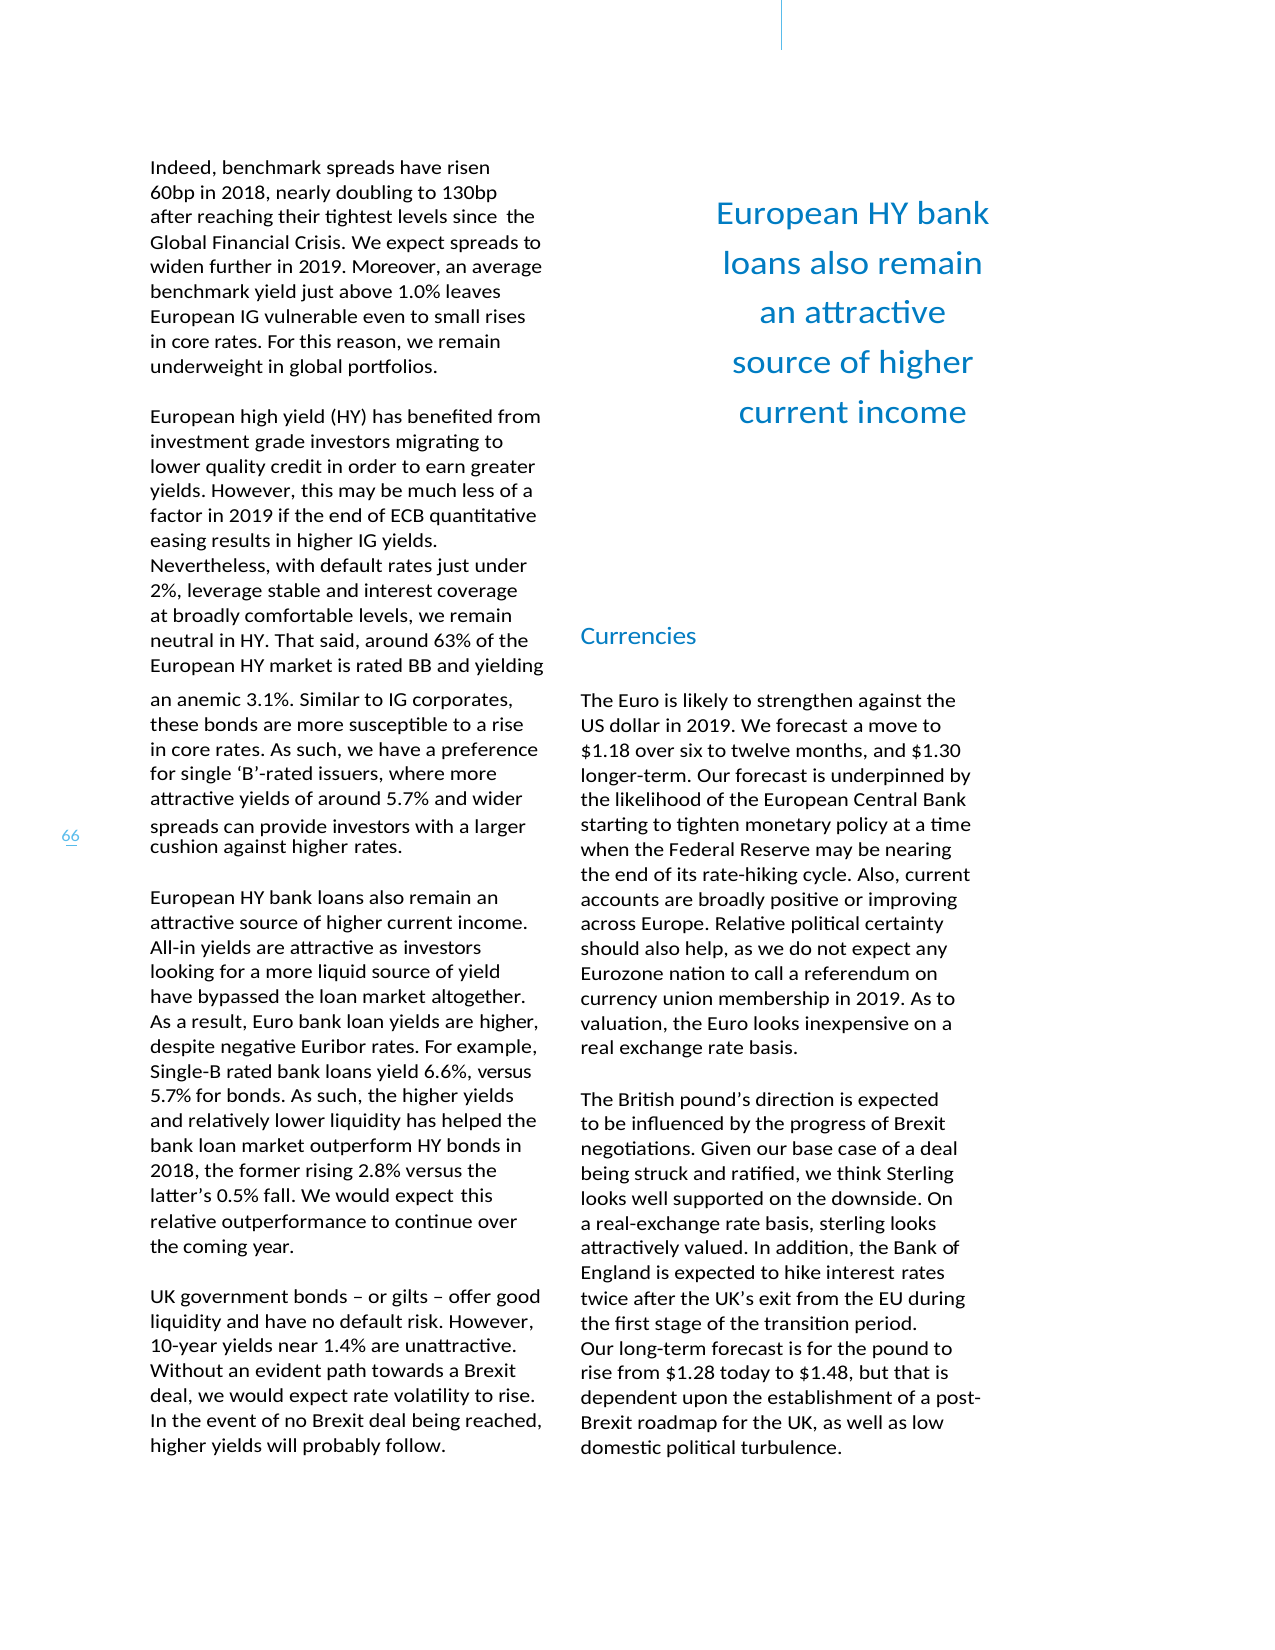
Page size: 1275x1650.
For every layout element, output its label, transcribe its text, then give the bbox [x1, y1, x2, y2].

text relative outperformance to continue over the coming year. [150, 1209, 551, 1258]
text Without an evident path towards a Brexit deal, we would expect rate volatility to rise. In the event of no Brexit deal being reached, higher yields will probably follow. [150, 1359, 551, 1457]
text European HY market is rated BB and yielding [150, 653, 548, 677]
text European HY bank loans also remain an attractive source of higher current income. All-in yields are attractive as investors looking for a more liquid source of yield have bypassed the loan market altogether. As a result, Euro bank loan yields are higher, despite negative Euribor rates. For example, Single-B rated bank loans yield 6.6%, versus 5.7% for bonds. As such, the higher yields and relatively lower liquidity has helped the bank loan market outperform HY bonds in 2018, the former rising 2.8% versus the latter’s 0.5% fall. We would expect this [150, 885, 544, 1207]
text The Euro is likely to strengthen against the US dollar in 2019. We forecast a move to [580, 688, 975, 737]
text an anemic 3.1%. Similar to IG corporates, these bonds are more susceptible to a rise in core rates. As such, we have a preference for single ‘B’-rated issuers, where more attractive yields of around 5.7% and wider [150, 687, 541, 811]
text European HY bank loans also remain an attractive source of higher current income [714, 192, 992, 432]
text Indeed, benchmark spreads have risen 60bp in 2018, nearly doubling to 130bp after reaching their tightest levels since the [150, 155, 537, 229]
text European high yield (HY) has benefited from investment grade investors migrating to lower quality credit in order to earn greater yields. However, this may be much less of a factor in 2019 if the end of ECB quantitative easing results in higher IG yields. [150, 404, 548, 552]
text 66 spreads can provide investors with a larger cushion against higher rates. [61, 814, 530, 859]
text Global Financial Crisis. We expect spreads to widen further in 2019. Moreover, an average benchmark yield just above 1.0% leaves European IG vulnerable even to small rises in core rates. For this reason, we remain underweight in global portfolios. [150, 230, 543, 378]
text Currencies [580, 621, 698, 651]
text Nevertheless, with default rates just under 2%, leverage stable and interest coverage at broadly comfortable levels, we remain neutral in HY. That said, around 63% of the [150, 553, 534, 652]
text $1.18 over six to twelve months, and $1.30 longer-term. Our forecast is underpinned by the likelihood of the European Central Bank starting to tighten monetary policy at a time when the Federal Reserve may be nearing the end of its rate-hiking cycle. Also, current accounts are broadly positive or improving across Europe. Relative political certainty should also help, as we do not expect any Eurozone nation to call a referendum on currency union membership in 2019. As to valuation, the Euro looks inexpensive on a real exchange rate basis. [580, 738, 975, 1059]
text Our long-term forecast is for the pound to rise from $1.28 today to $1.48, but that is dependent upon the establishment of a post- Brexit roadmap for the UK, as well as low domestic political turbulence. [580, 1336, 984, 1459]
text The British pound’s direction is expected to be influenced by the progress of Brexit negotiations. Given our base case of a deal being struck and ratified, we think Sterling looks well supported on the downside. On a real-exchange rate basis, sterling looks attractively valued. In addition, the Bank of England is expected to hike interest rates [580, 1087, 961, 1284]
text twice after the UK’s exit from the EU during the first stage of the transition period. [580, 1286, 968, 1335]
text UK government bonds – or gilts – offer good liquidity and have no default risk. However, 10-year yields near 1.4% are unattractive. [150, 1284, 545, 1358]
